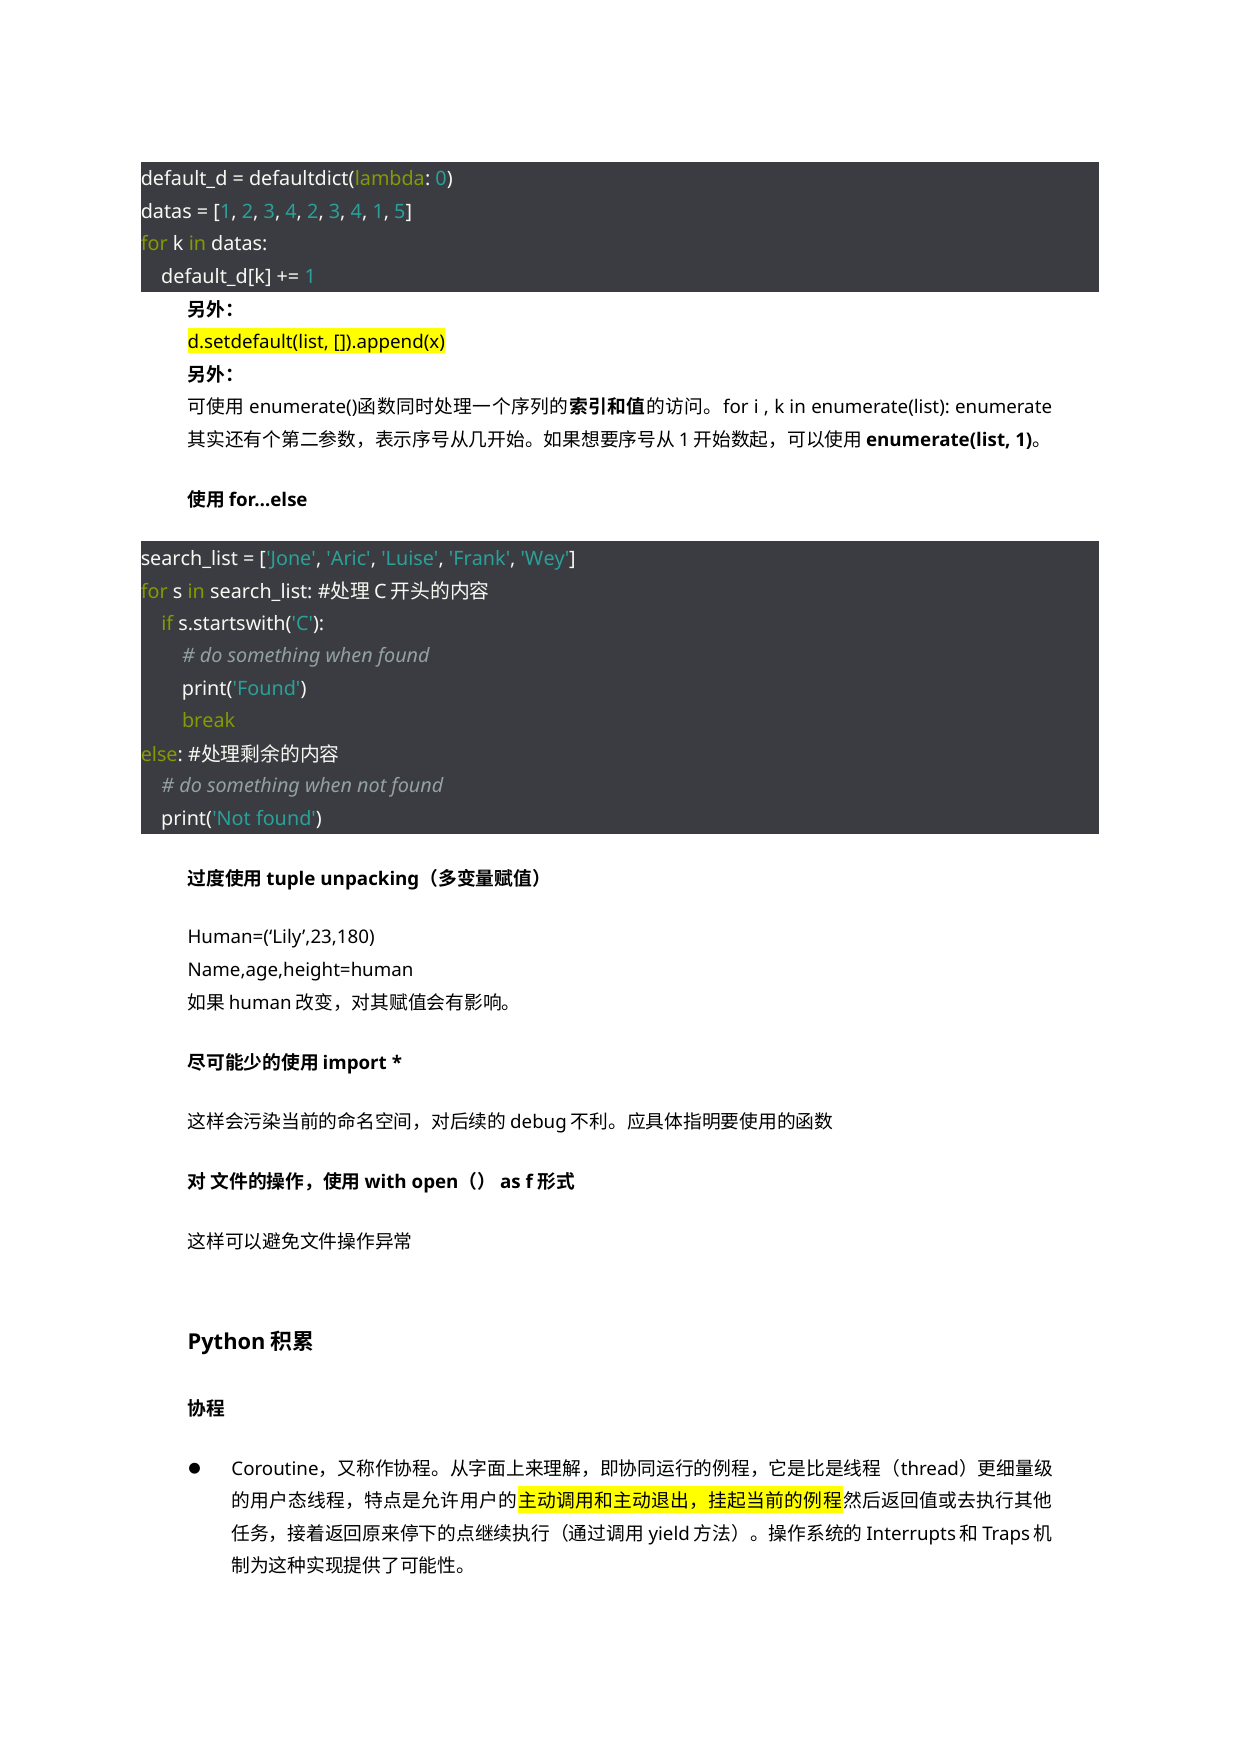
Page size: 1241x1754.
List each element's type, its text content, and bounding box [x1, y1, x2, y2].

subtitle 过度使用tuple unpacking（多变量赋值） [187, 861, 1053, 893]
subtitle 尽可能少的使用import * [187, 1045, 1053, 1077]
text d.setdefault(list, []).append(x) [187, 324, 1053, 357]
text default_d = defaultdict(lambda: 0) datas = [1, 2, 3, 4, 2, 3, 4, 1, 5] for k in datas: default_d[k] += 1 [141, 162, 1099, 292]
text Human=(‘Lily’,23,180) [187, 920, 1053, 953]
list Coroutine，又称作协程。从字面上来理解，即协同运行的例程，它是比是线程（thread）更细量级的用户态线程，特点是允许用户的主动调用和主动退出，挂起当前的例程然后返回值或去执行其他任务，接着返回原来停下的点继续执行（通过调用yield方法）。操作系统的Interrupts和Traps机制为这种实现提供了可能性。 [187, 1451, 1053, 1581]
text 另外： [187, 292, 1053, 324]
text Name,age,height=human [187, 953, 1053, 985]
text 这样可以避免文件操作异常 [187, 1224, 1053, 1256]
text 可使用enumerate()函数同时处理一个序列的索引和值的访问。for i , k in enumerate(list): enumerate其实还有个第二参数，表示序号从几开始。如果想要序号从1开始数起，可以使用enumerate(list, 1)。 [187, 389, 1053, 454]
subtitle 协程 [187, 1391, 1053, 1423]
subtitle 对 文件的操作，使用with open（） as f 形式 [187, 1164, 1053, 1197]
text 另外： [187, 357, 1053, 389]
text 如果human改变，对其赋值会有影响。 [187, 985, 1053, 1018]
subtitle Python积累 [187, 1324, 1053, 1357]
text search_list = ['Jone', 'Aric', 'Luise', 'Frank', 'Wey'] for s in search_list: #处理C开头的内容 if s.startswith('C'): # do something when found print('Found') break else: #处理剩余的内容 # do something when not found print('Not found') [141, 541, 1099, 834]
text 这样会污染当前的命名空间，对后续的debug不利。应具体指明要使用的函数 [187, 1104, 1053, 1137]
subtitle 使用for…else [187, 482, 1053, 514]
